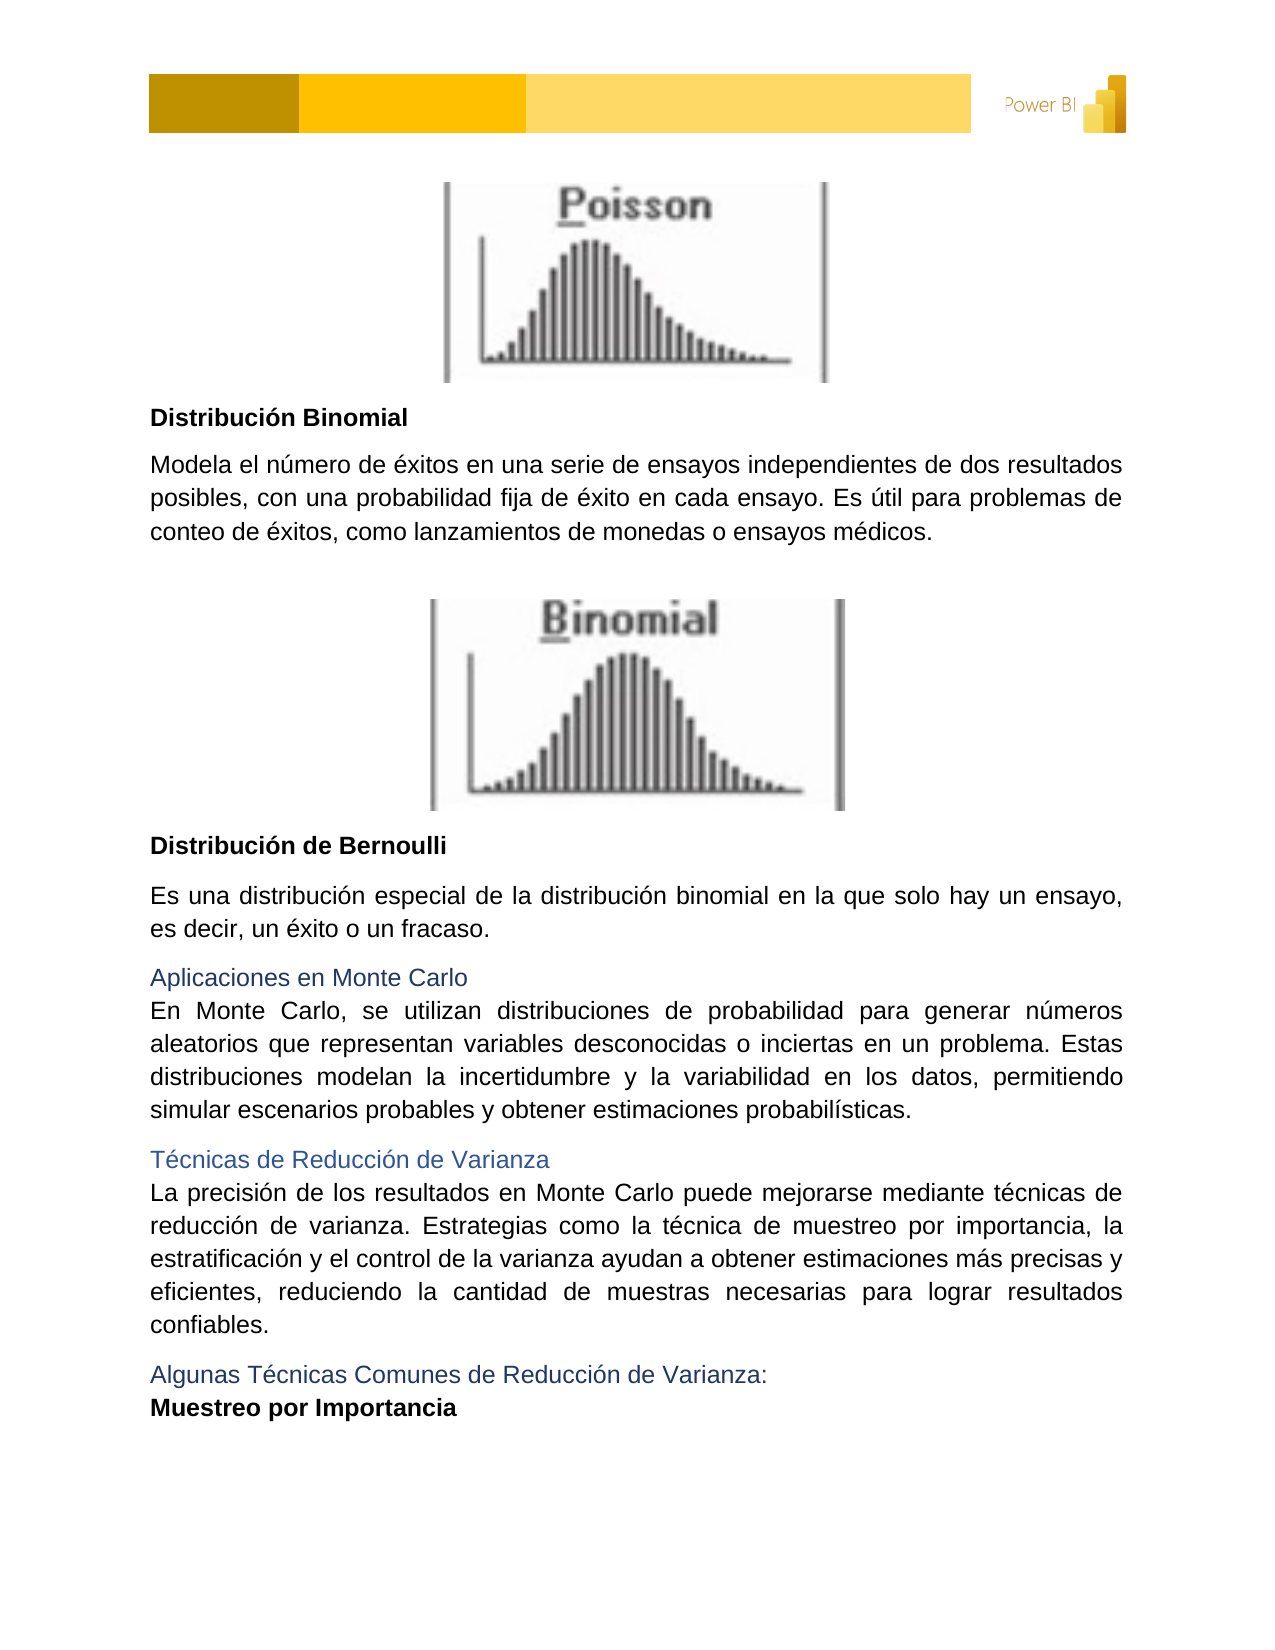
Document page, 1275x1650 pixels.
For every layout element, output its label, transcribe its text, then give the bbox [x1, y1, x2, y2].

picture [1005, 75, 1127, 133]
text Distribución Binomial [150, 403, 1125, 432]
text Distribución de Bernoulli [150, 831, 1125, 860]
text Muestreo por Importancia [150, 1393, 1125, 1422]
text Es una distribución especial de la distribución binomial en la que solo hay un ensayo, es decir, un éxito o un fracaso. [150, 881, 1125, 942]
text En Monte Carlo, se utilizan distribuciones de probabilidad para generar números aleatorios que representan variables desconocidas o inciertas en un problema. Estas distribuciones modelan la incertidumbre y la variabilidad en los datos, permitiendo simular escenarios probables y obtener estimaciones probabilísticas. [150, 996, 1125, 1124]
subtitle Algunas Técnicas Comunes de Reducción de Varianza: [150, 1360, 1125, 1389]
picture [429, 599, 846, 811]
picture [442, 182, 833, 383]
text Modela el número de éxitos en una serie de ensayos independientes de dos resultados posibles, con una probabilidad fija de éxito en cada ensayo. Es útil para problemas de conteo de éxitos, como lanzamientos de monedas o ensayos médicos. [150, 450, 1125, 545]
subtitle Aplicaciones en Monte Carlo [150, 963, 1125, 992]
subtitle Técnicas de Reducción de Varianza [150, 1145, 1125, 1174]
text La precisión de los resultados en Monte Carlo puede mejorarse mediante técnicas de reducción de varianza. Estrategias como la técnica de muestreo por importancia, la estratificación y el control de la varianza ayudan a obtener estimaciones más precisas y eficientes, reduciendo la cantidad de muestras necesarias para lograr resultados confiables. [150, 1178, 1125, 1339]
